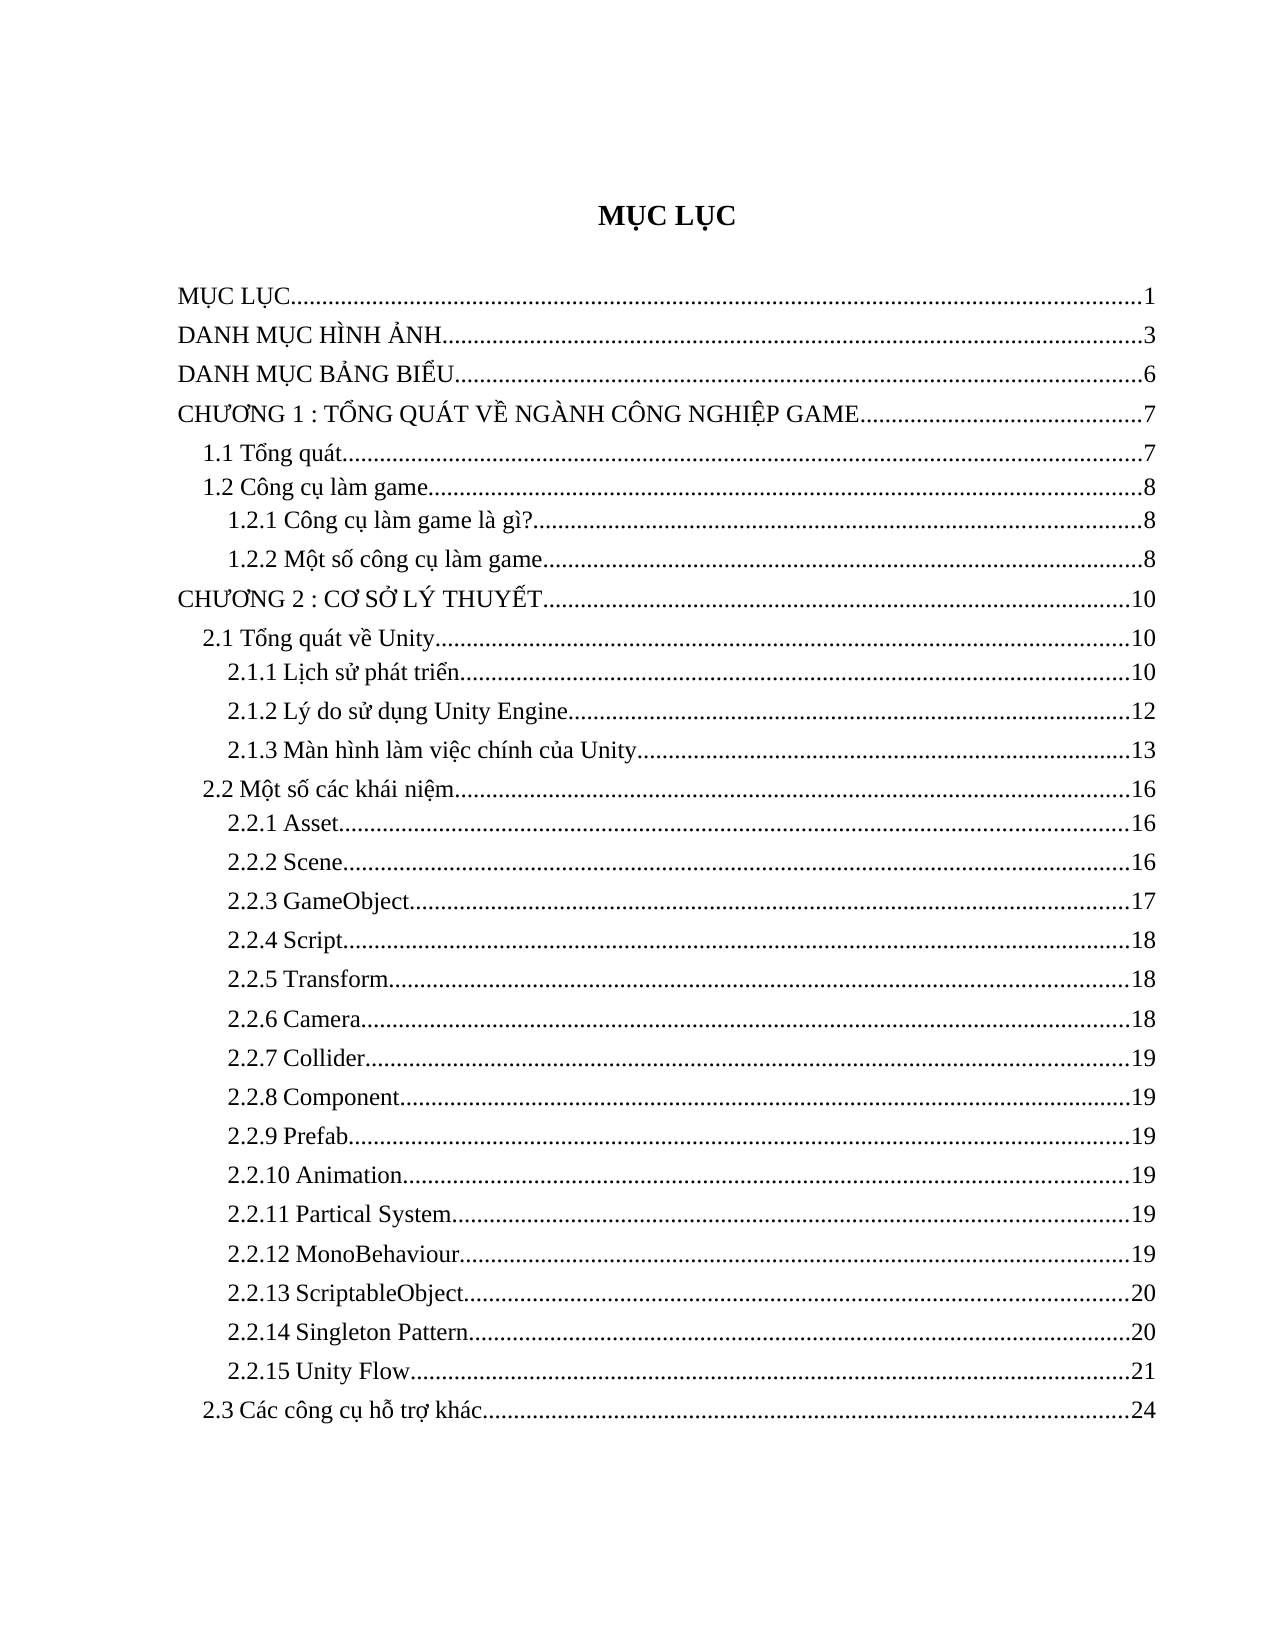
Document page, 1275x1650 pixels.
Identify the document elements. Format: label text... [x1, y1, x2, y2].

subtitle MỤC LỤC [177, 198, 1157, 231]
